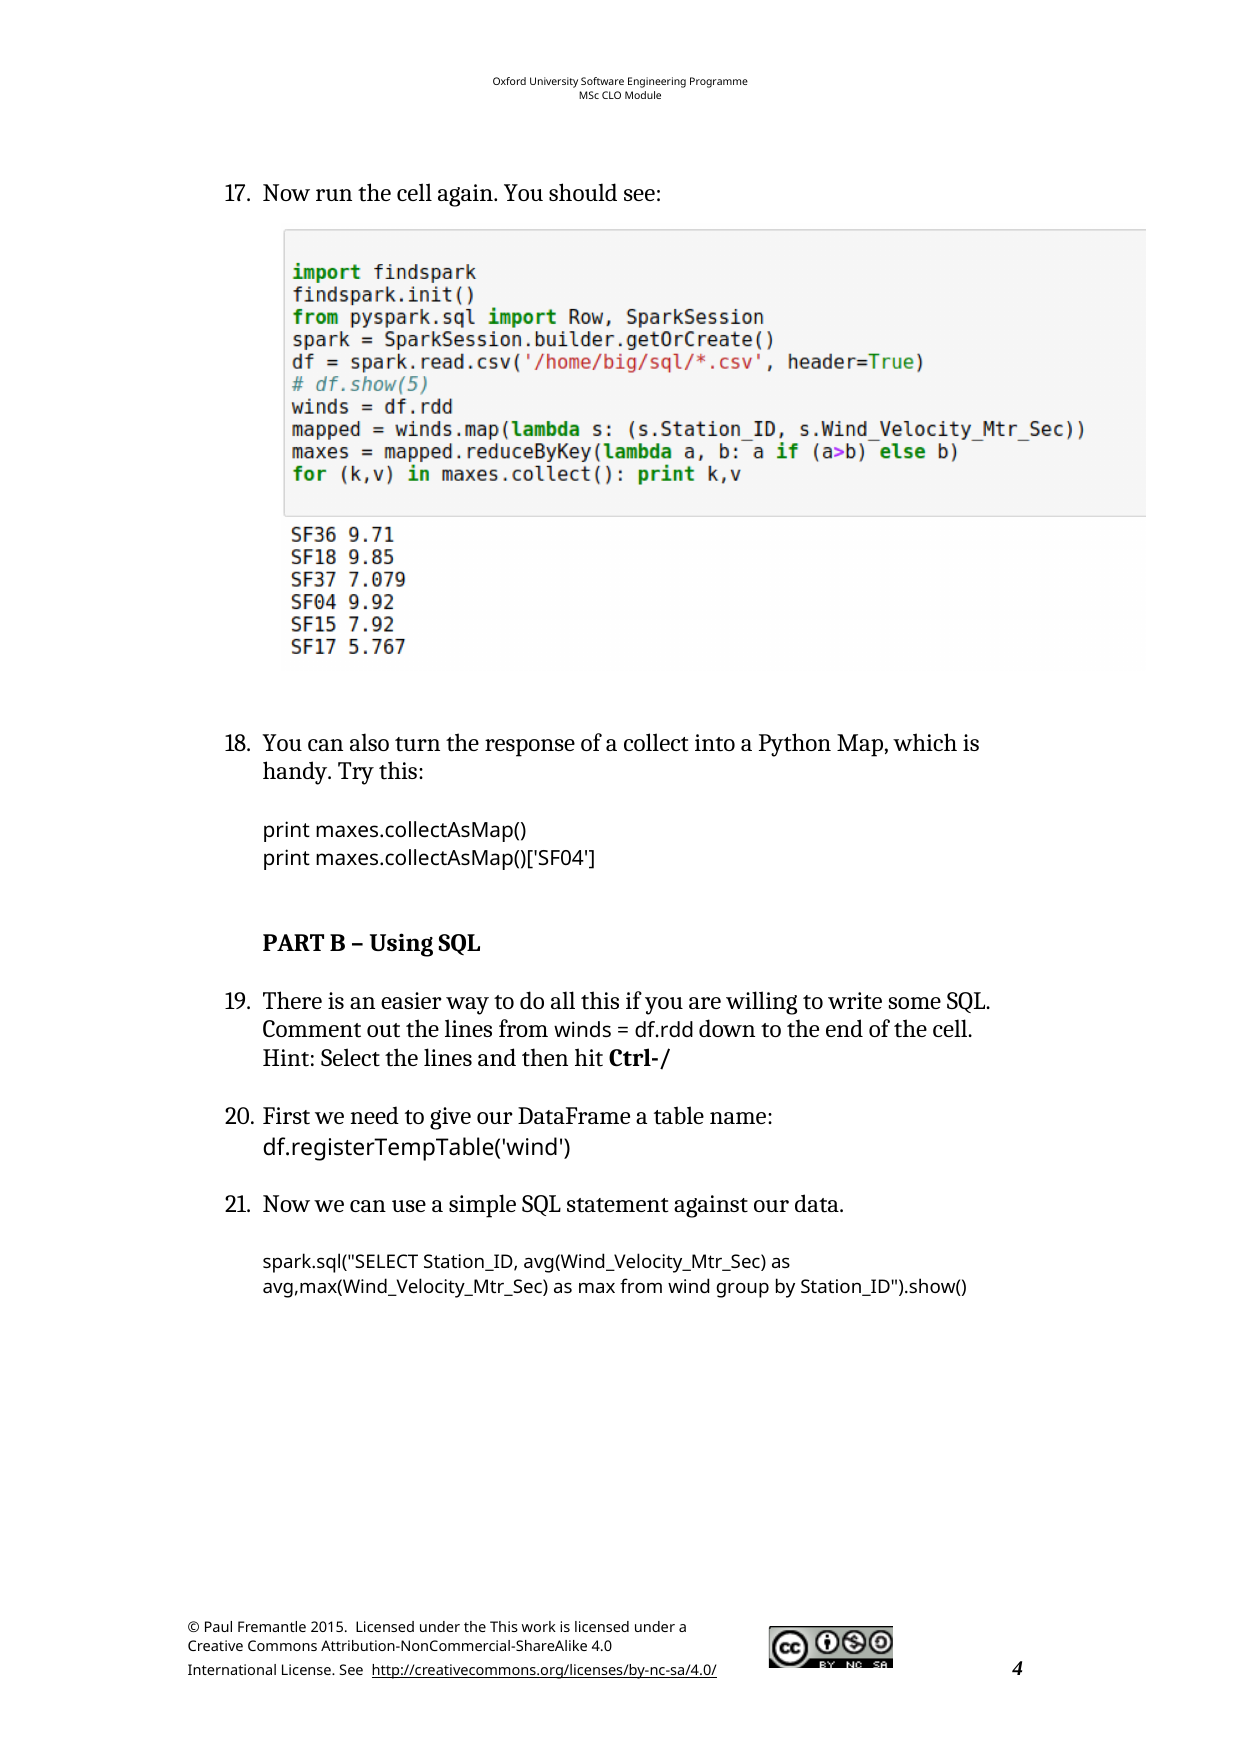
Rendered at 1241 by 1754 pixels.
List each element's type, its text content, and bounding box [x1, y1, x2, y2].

list There is an easier way to do all this if you are willing to write some SQL. Comment out the lines from winds = df.rdd down to the end of the cell. [225, 987, 1053, 1044]
picture [768, 1626, 893, 1668]
list PART B – Using SQL [262, 900, 1053, 987]
list Now we can use a simple SQL statement against our data. spark.sql("SELECT Station_ID, avg(Wind_Velocity_Mtr_Sec) as avg,max(Wind_Velocity_Mtr_Sec) as max from wind group by Station_ID").show() [225, 1190, 1053, 1299]
list First we need to give our DataFrame a table name: df.registerTempTable('wind') [225, 1102, 1053, 1190]
list Hint: Select the lines and then hit Ctrl-/ [262, 1044, 1053, 1102]
picture [281, 223, 1146, 671]
list Now run the cell again. You should see: [225, 179, 1053, 207]
list You can also turn the response of a collect into a Python Map, which is handy. Try this: print maxes.collectAsMap() print maxes.collectAsMap()['SF04'] [225, 728, 1053, 900]
